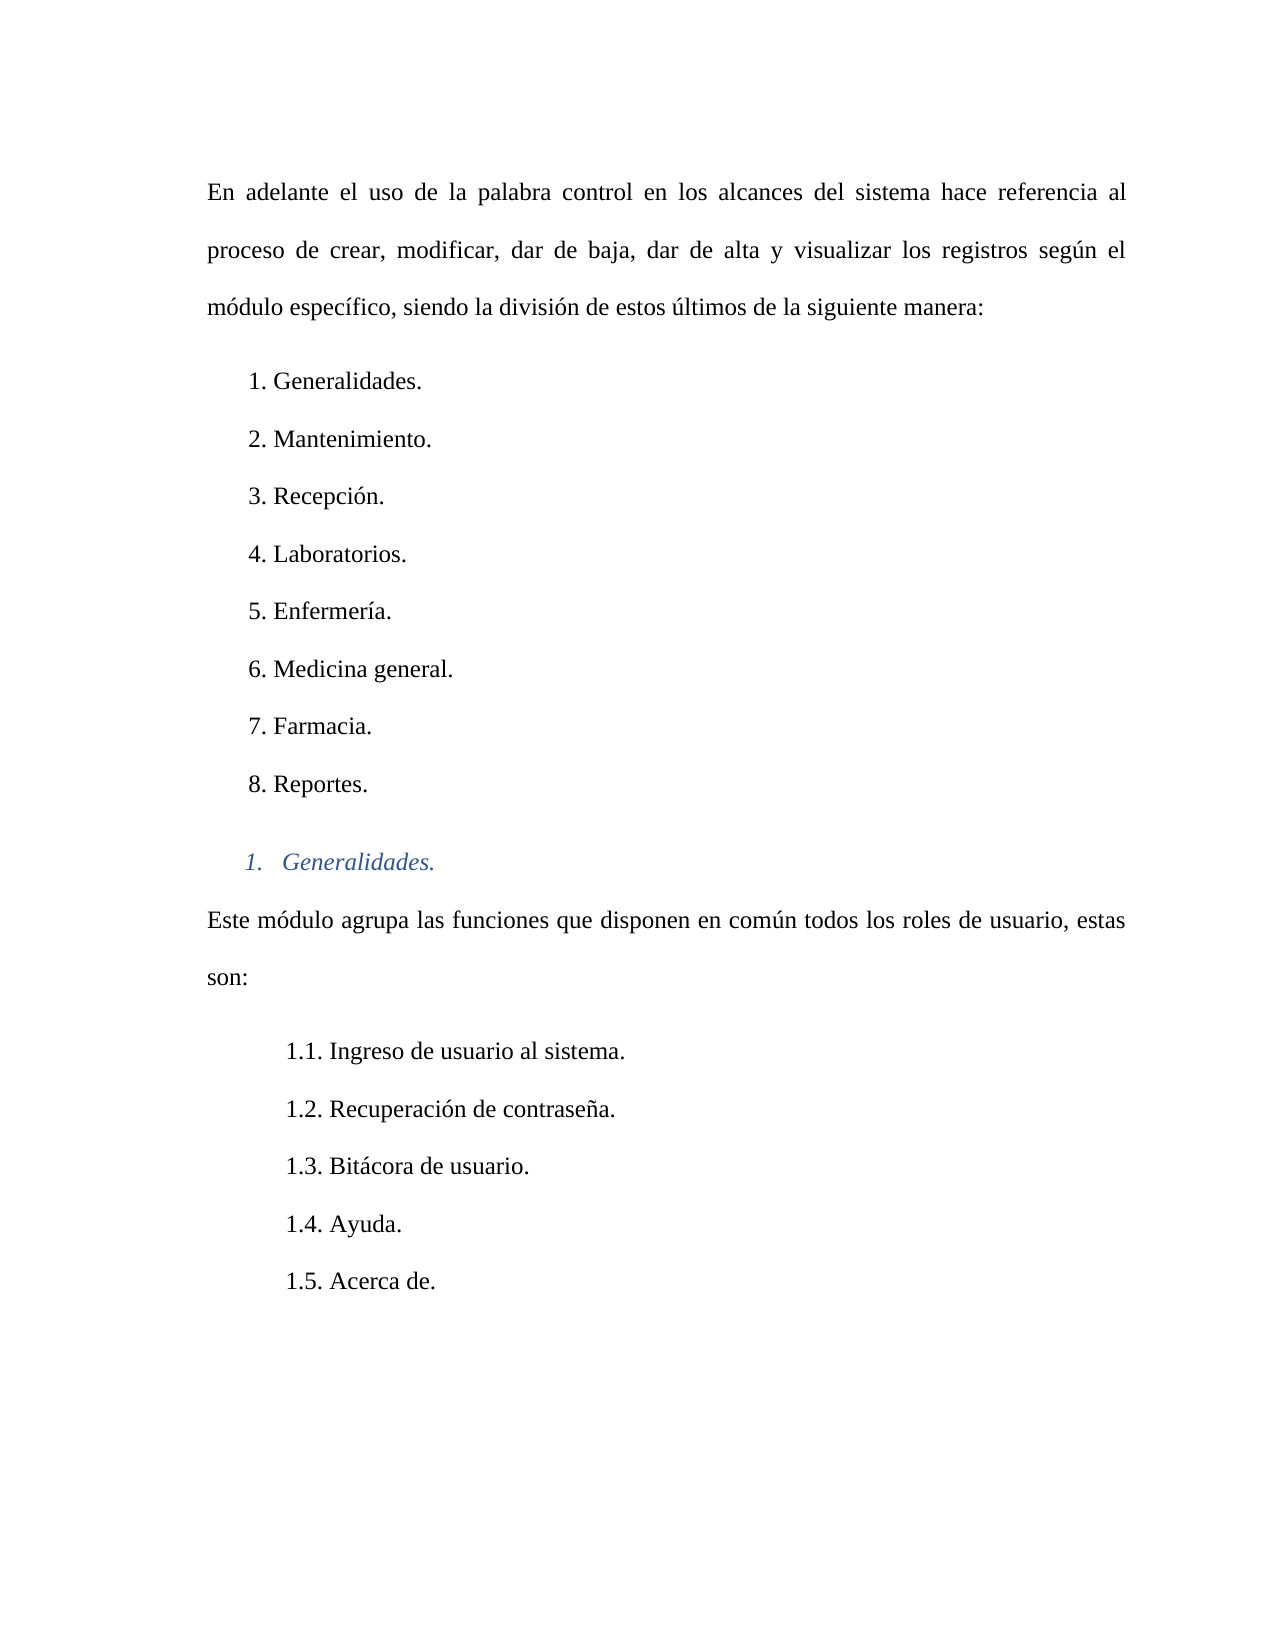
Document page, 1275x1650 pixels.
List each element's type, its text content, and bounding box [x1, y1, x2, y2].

list Bitácora de usuario. [281, 1151, 1127, 1180]
list Laboratorios. [244, 539, 1127, 568]
text En adelante el uso de la palabra control en los alcances del sistema hace referencia al proceso de crear, modificar, dar de baja, dar de alta y visualizar los registros según el módulo específico, siendo la división de estos últimos de la siguiente manera: [207, 177, 1127, 321]
text Este módulo agrupa las funciones que disponen en común todos los roles de usuario, estas son: [207, 905, 1127, 991]
list Farmacia. [244, 711, 1127, 740]
list Generalidades. [244, 366, 1127, 395]
text Generalidades. [244, 847, 1127, 876]
list Acerca de. [281, 1266, 1127, 1295]
list Ingreso de usuario al sistema. [281, 1036, 1127, 1065]
list Medicina general. [244, 654, 1127, 683]
list Recuperación de contraseña. [281, 1094, 1127, 1123]
list Mantenimiento. [244, 424, 1127, 453]
list Enfermería. [244, 596, 1127, 625]
list Ayuda. [281, 1209, 1127, 1238]
list Recepción. [244, 481, 1127, 510]
list Reportes. [244, 769, 1127, 798]
